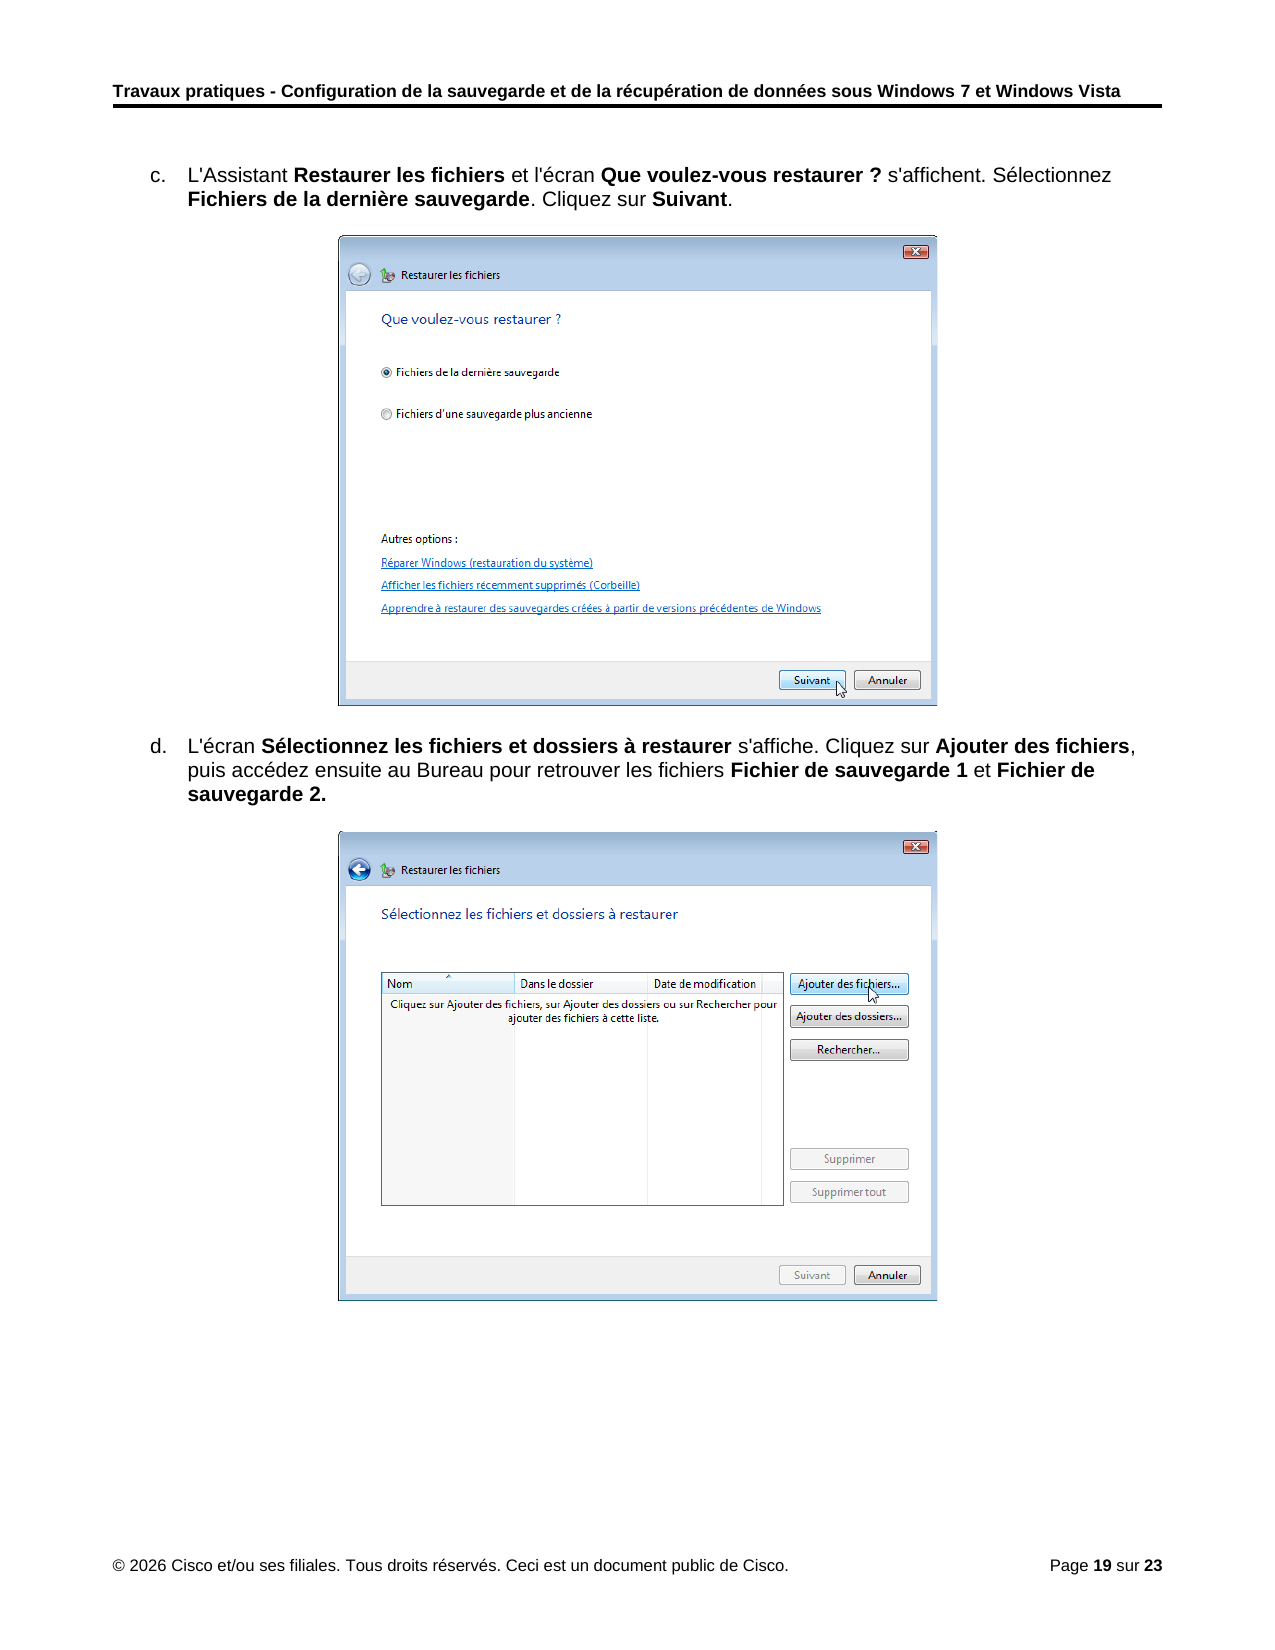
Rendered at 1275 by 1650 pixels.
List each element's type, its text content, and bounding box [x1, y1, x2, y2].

text L'écran Sélectionnez les fichiers et dossiers à restaurer s'affiche. Cliquez sur Ajouter des fichiers, puis accédez ensuite au Bureau pour retrouver les fichiers Fichier de sauvegarde 1 et Fichier de sauvegarde 2. [150, 734, 1162, 806]
picture [338, 235, 938, 706]
text L'Assistant Restaurer les fichiers et l'écran Que voulez-vous restaurer ? s'affichent. Sélectionnez Fichiers de la dernière sauvegarde. Cliquez sur Suivant. [150, 162, 1162, 210]
picture [338, 831, 938, 1301]
